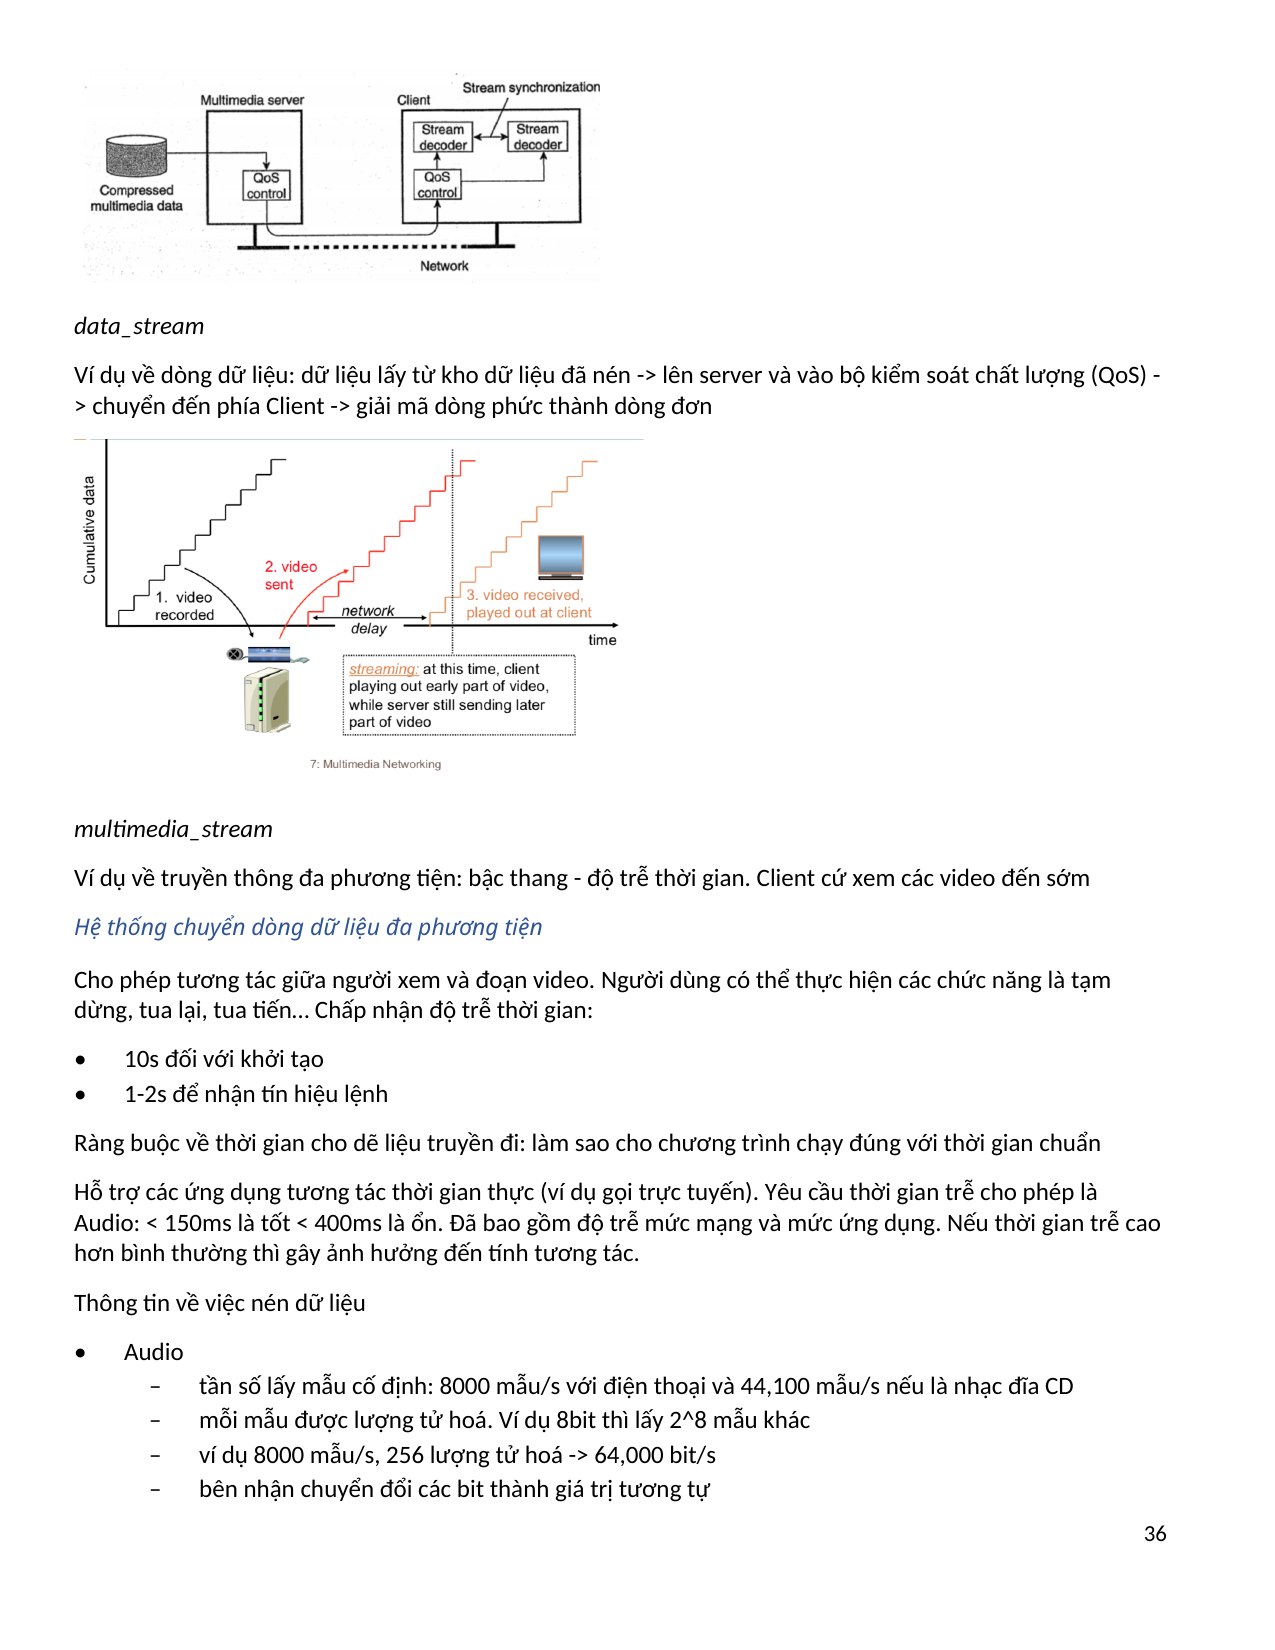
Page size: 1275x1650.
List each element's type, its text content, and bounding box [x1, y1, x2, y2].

text Hỗ trợ các ứng dụng tương tác thời gian thực (ví dụ gọi trực tuyến). Yêu cầu thời gian trễ cho phép là Audio: < 150ms là tốt < 400ms là ổn. Đã bao gồm độ trễ mức mạng và mức ứng dụng. Nếu thời gian trễ cao hơn bình thường thì gây ảnh hưởng đến tính tương tác. [74, 1176, 1167, 1268]
picture [73, 439, 644, 792]
text Thông tin về việc nén dữ liệu [74, 1287, 1167, 1317]
text data_stream [74, 310, 1167, 341]
text Ví dụ về dòng dữ liệu: dữ liệu lấy từ kho dữ liệu đã nén -> lên server và vào bộ kiểm soát chất lượng (QoS) -> chuyển đến phía Client -> giải mã dòng phức thành dòng đơn [74, 359, 1167, 420]
text multimedia_stream [74, 813, 1167, 843]
list mỗi mẫu được lượng tử hoá. Ví dụ 8bit thì lấy 2^8 mẫu khác [149, 1404, 1167, 1435]
list ví dụ 8000 mẫu/s, 256 lượng tử hoá -> 64,000 bit/s [149, 1439, 1167, 1469]
list 10s đối với khởi tạo [74, 1044, 1167, 1074]
text Ràng buộc về thời gian cho dẽ liệu truyền đi: làm sao cho chương trình chạy đúng với thời gian chuẩn [74, 1127, 1167, 1158]
picture [73, 59, 600, 290]
text Cho phép tương tác giữa người xem và đoạn video. Người dùng có thể thực hiện các chức năng là tạm dừng, tua lại, tua tiến… Chấp nhận độ trễ thời gian: [74, 964, 1167, 1025]
list bên nhận chuyển đổi các bit thành giá trị tương tự [149, 1473, 1167, 1504]
subtitle Hệ thống chuyển dòng dữ liệu đa phương tiện [74, 911, 1167, 943]
list 1-2s để nhận tín hiệu lệnh [74, 1078, 1167, 1108]
text Ví dụ về truyền thông đa phương tiện: bậc thang - độ trễ thời gian. Client cứ xem các video đến sớm [74, 862, 1167, 893]
list Audio [74, 1336, 1167, 1367]
list tần số lấy mẫu cố định: 8000 mẫu/s với điện thoại và 44,100 mẫu/s nếu là nhạc đĩa CD [149, 1370, 1167, 1401]
